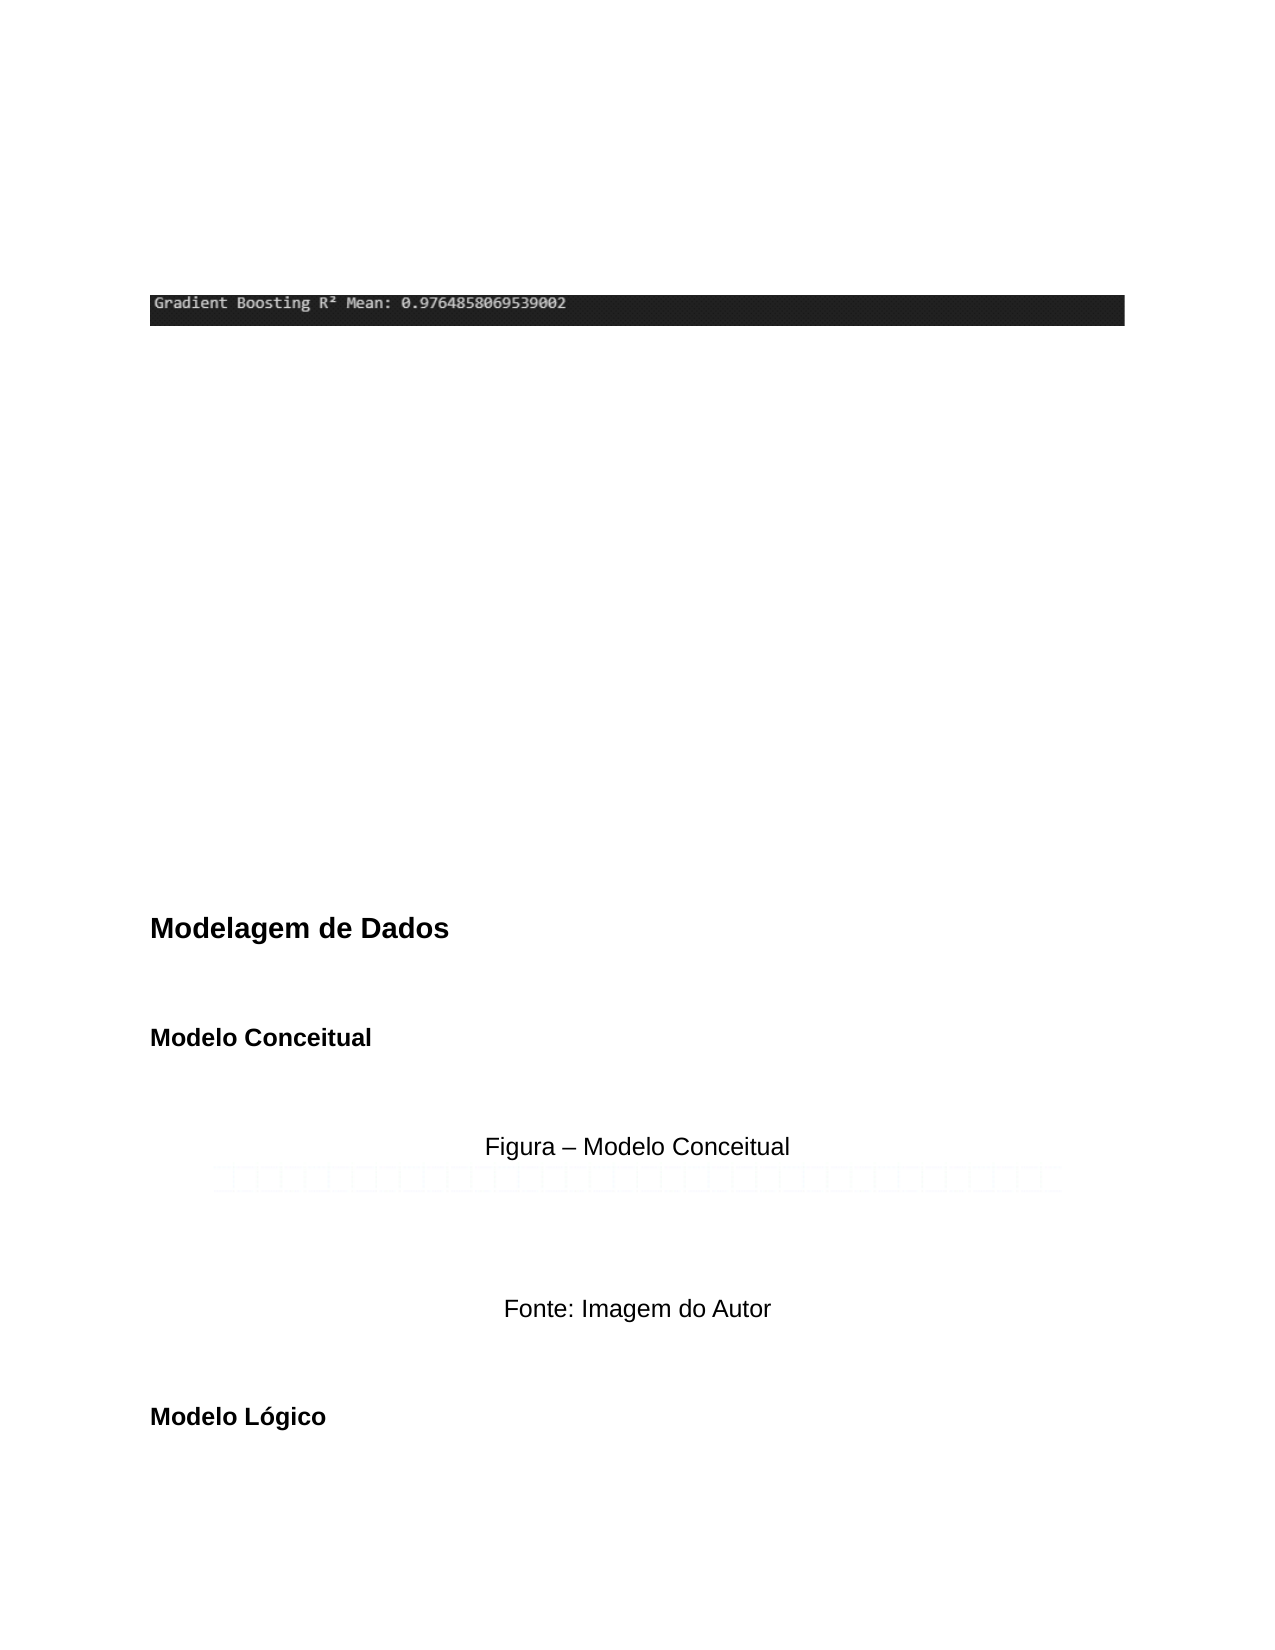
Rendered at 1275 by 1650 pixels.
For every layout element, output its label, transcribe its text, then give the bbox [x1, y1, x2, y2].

text Modelo Conceitual [150, 1017, 1125, 1054]
text Modelagem de Dados [150, 908, 1125, 946]
text Figura – Modelo Conceitual [150, 1125, 1125, 1162]
text Fonte: Imagem do Autor [150, 1287, 1125, 1325]
text Modelo Lógico [150, 1396, 1125, 1433]
